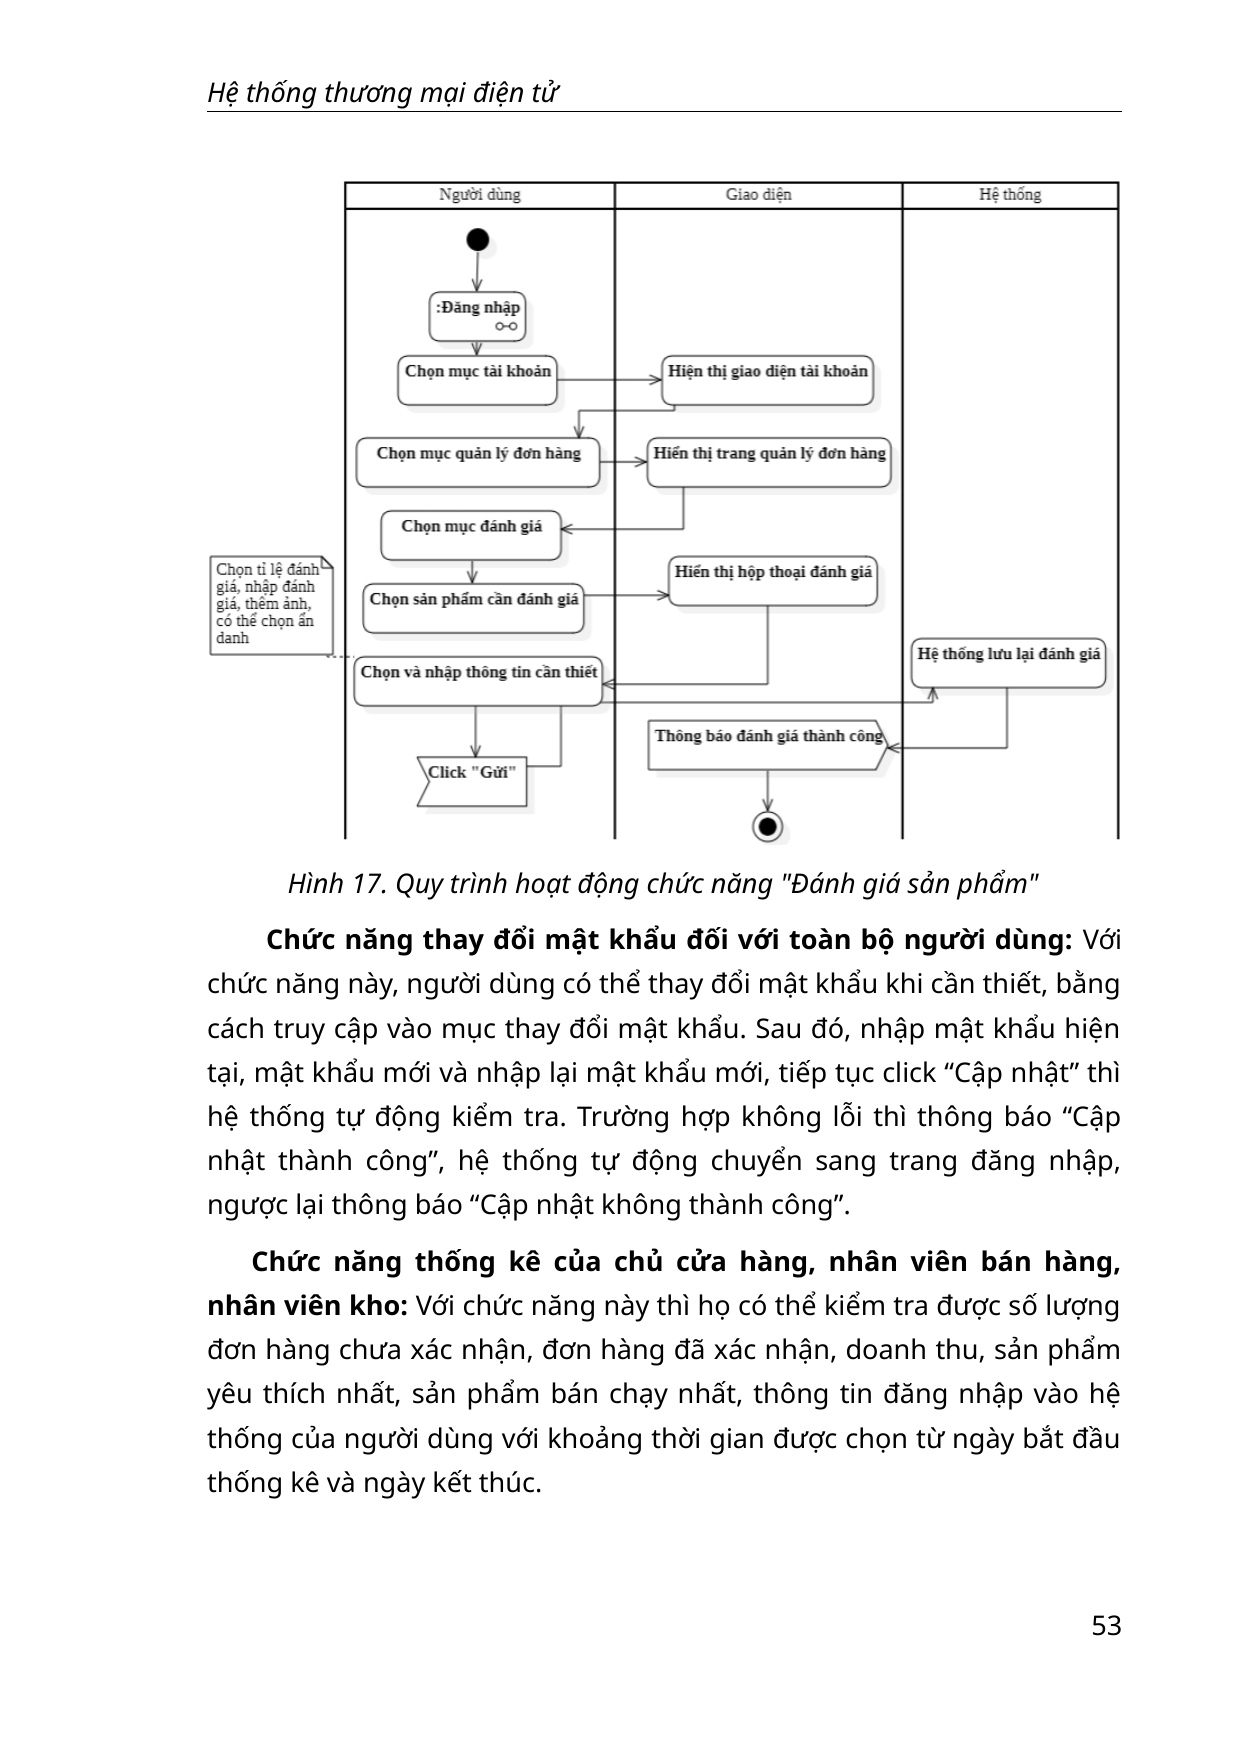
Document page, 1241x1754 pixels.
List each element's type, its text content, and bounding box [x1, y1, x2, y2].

picture [206, 177, 1123, 845]
text Chức năng thống kê của chủ cửa hàng, nhân viên bán hàng, nhân viên kho: Với chức năng này thì họ có thể kiểm tra được số lượng đơn hàng chưa xác nhận, đơn hàng đã xác nhận, doanh thu, sản phẩm yêu thích nhất, sản phẩm bán chạy nhất, thông tin đăng nhập vào hệ thống của người dùng với khoảng thời gian được chọn từ ngày bắt đầu thống kê và ngày kết thúc. [207, 1242, 1122, 1500]
text Hình 17. Quy trình hoạt động chức năng "Đánh giá sản phẩm" [207, 864, 1122, 901]
text Chức năng thay đổi mật khẩu đối với toàn bộ người dùng: Với chức năng này, người dùng có thể thay đổi mật khẩu khi cần thiết, bằng cách truy cập vào mục thay đổi mật khẩu. Sau đó, nhập mật khẩu hiện tại, mật khẩu mới và nhập lại mật khẩu mới, tiếp tục click “Cập nhật” thì hệ thống tự động kiểm tra. Trường hợp không lỗi thì thông báo “Cập nhật thành công”, hệ thống tự động chuyển sang trang đăng nhập, ngược lại thông báo “Cập nhật không thành công”. [207, 921, 1122, 1223]
